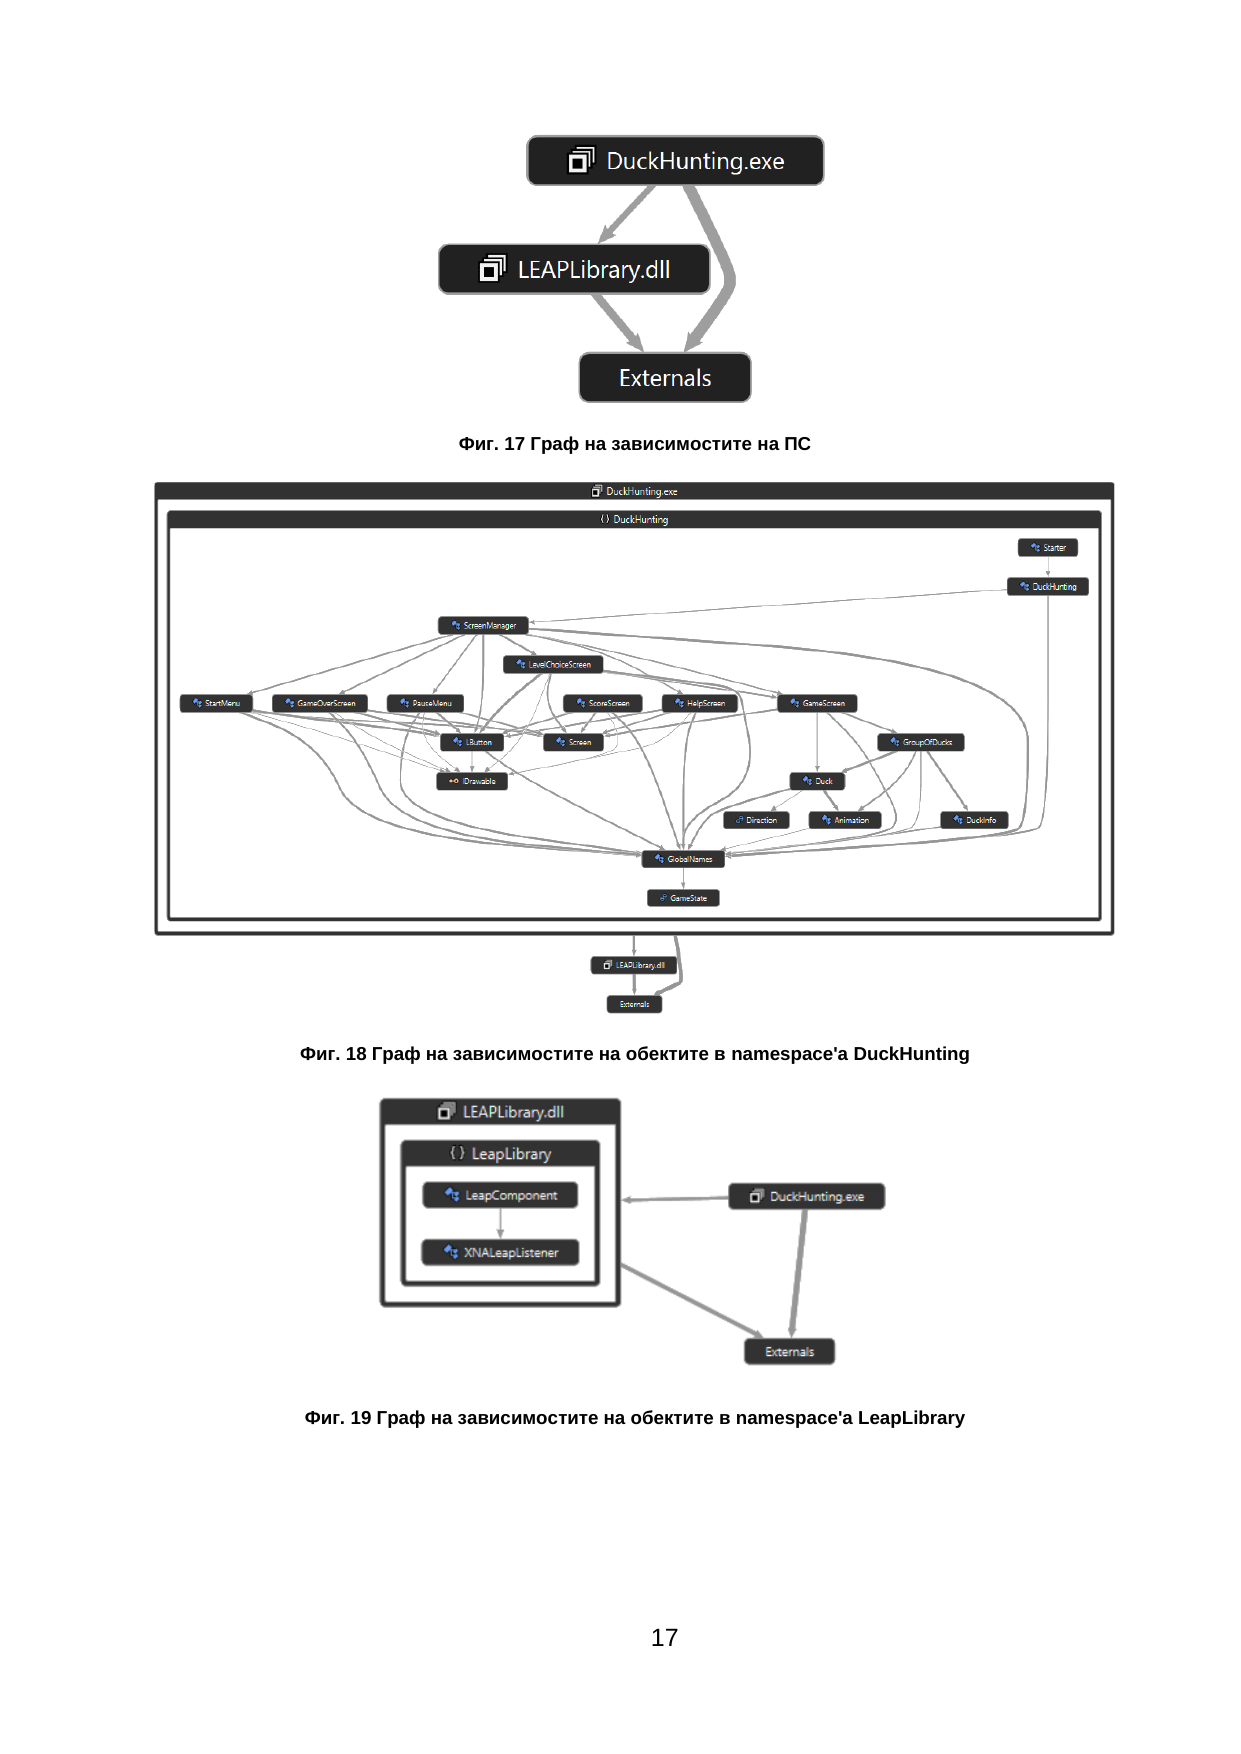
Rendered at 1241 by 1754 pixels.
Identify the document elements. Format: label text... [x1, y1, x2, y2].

picture [370, 1085, 899, 1385]
text Фиг. 17 Граф на зависимостите на ПС [148, 433, 1122, 454]
picture [147, 475, 1122, 1021]
text Фиг. 19 Граф на зaвисимостите на обектите в namespace'а LeapLibrary [148, 1406, 1122, 1428]
picture [432, 118, 838, 412]
text Фиг. 18 Граф на зaвисимостите на обектите в namespace'а DuckHunting [148, 1043, 1122, 1065]
